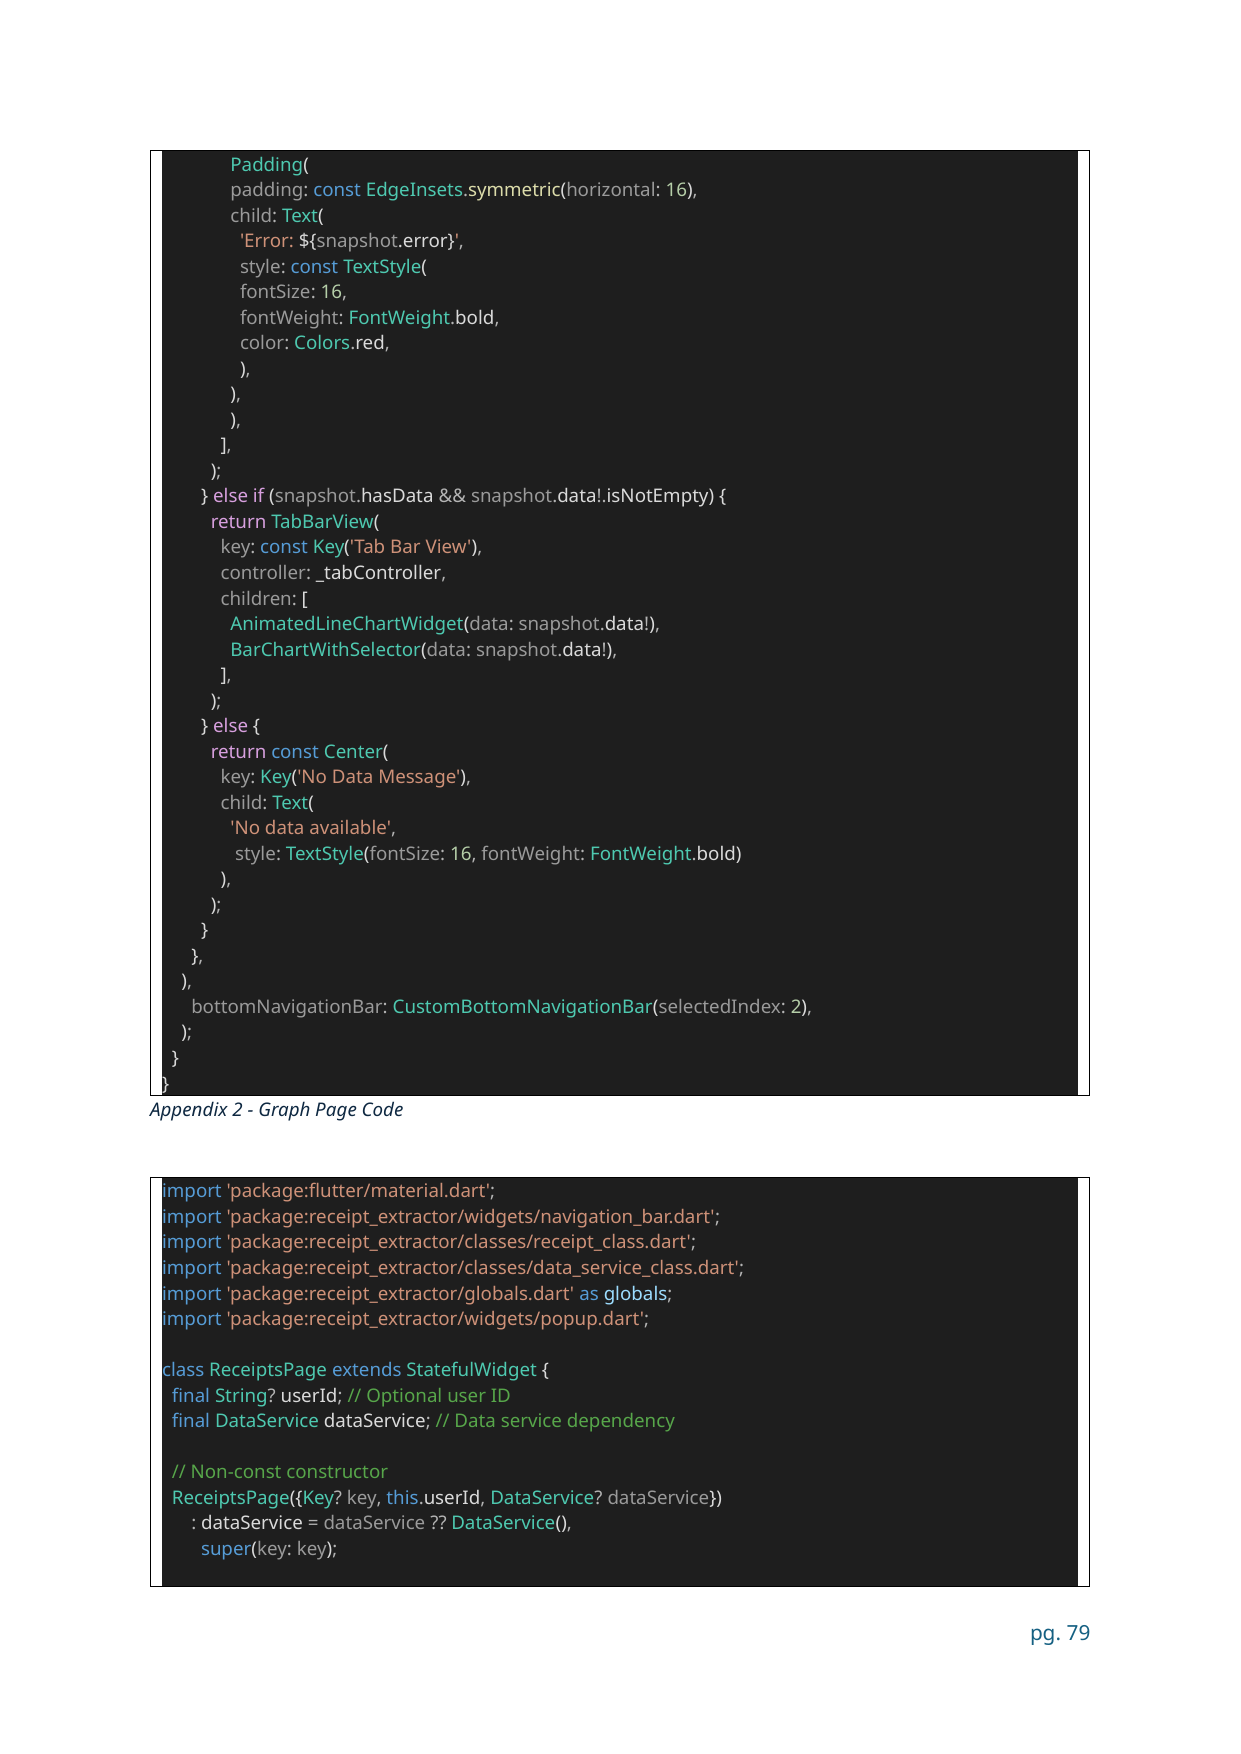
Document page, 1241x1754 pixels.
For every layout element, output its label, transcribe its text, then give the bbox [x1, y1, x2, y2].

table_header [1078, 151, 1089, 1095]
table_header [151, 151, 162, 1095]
text Appendix 2 - Graph Page Code [150, 1096, 1090, 1122]
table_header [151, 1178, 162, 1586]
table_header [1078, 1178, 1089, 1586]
